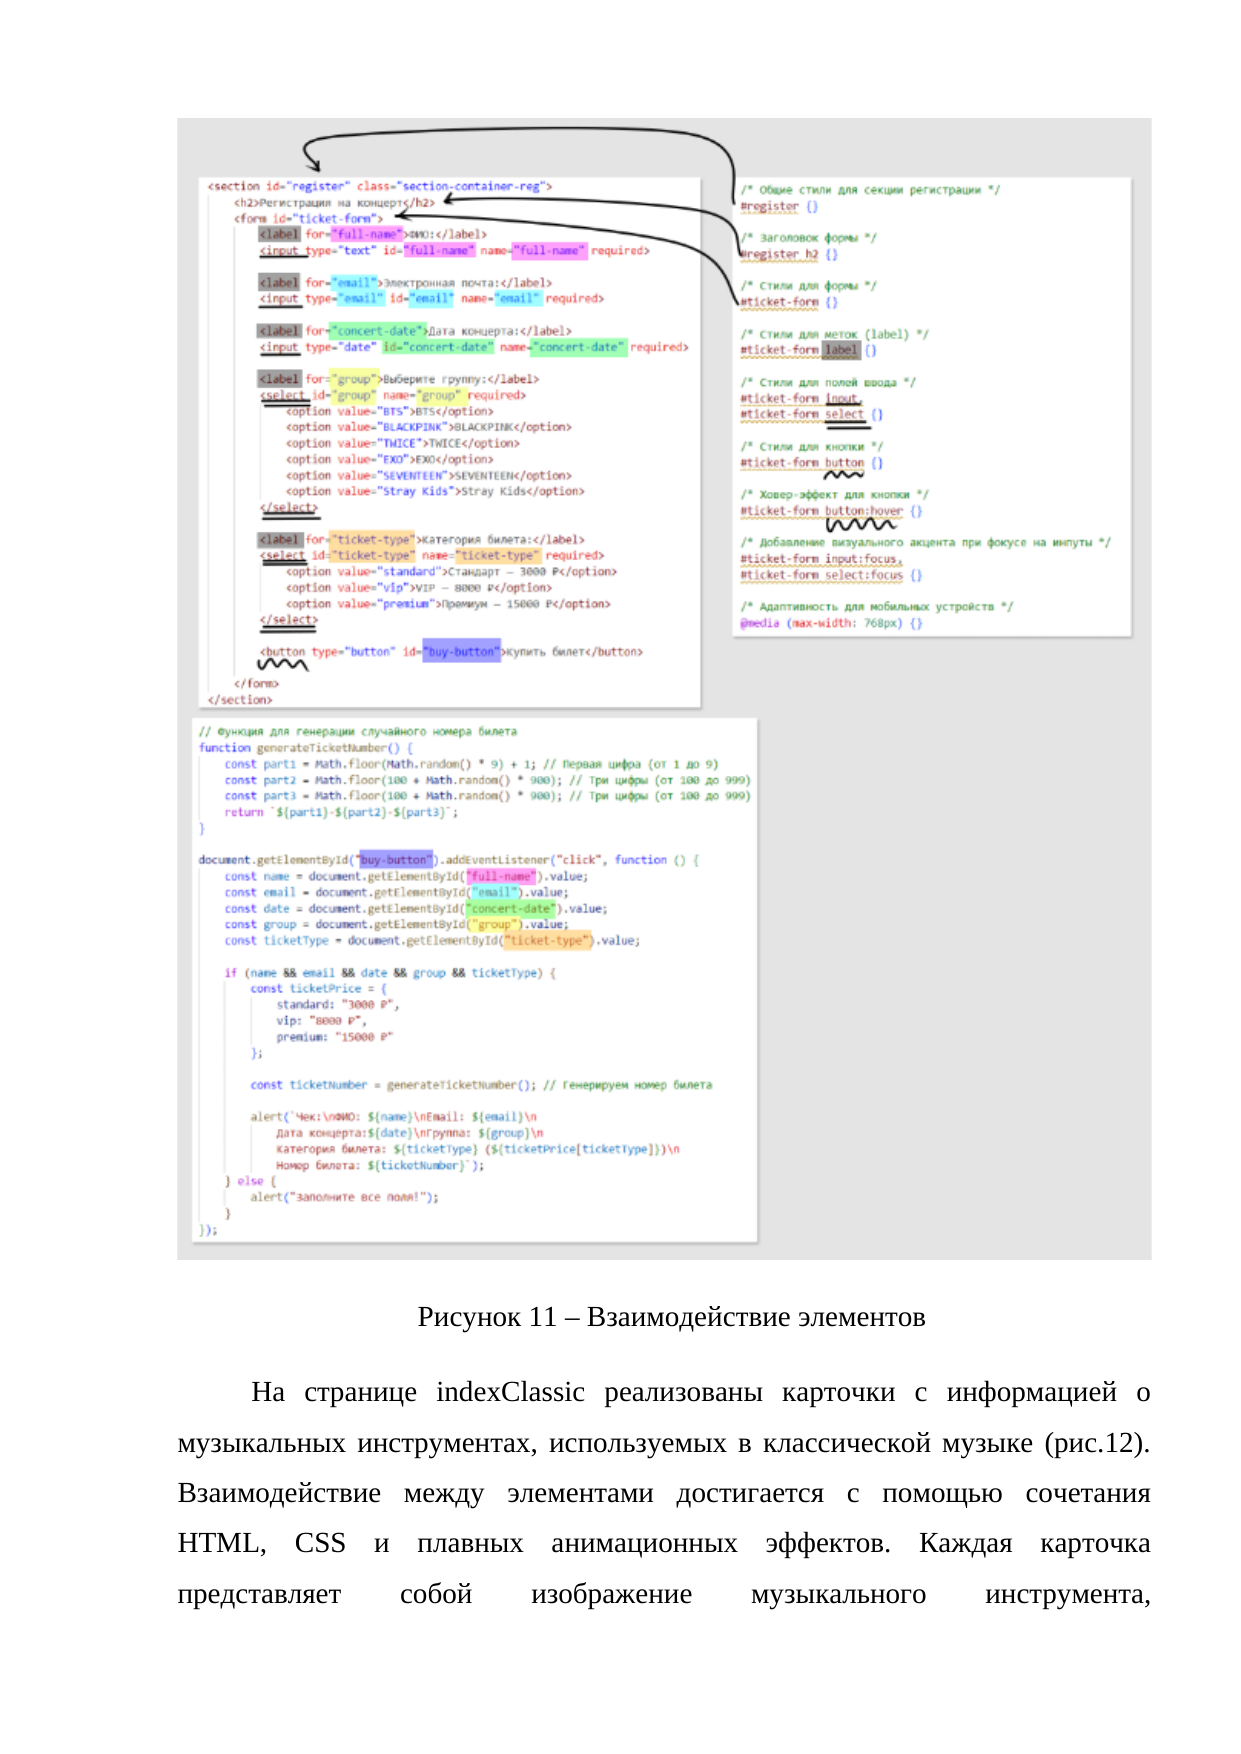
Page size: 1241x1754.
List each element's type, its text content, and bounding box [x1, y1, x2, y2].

picture [177, 118, 1152, 1260]
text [177, 1374, 1152, 1609]
text Рисунок 11 – Взаимодействие элементов [177, 1299, 1152, 1333]
